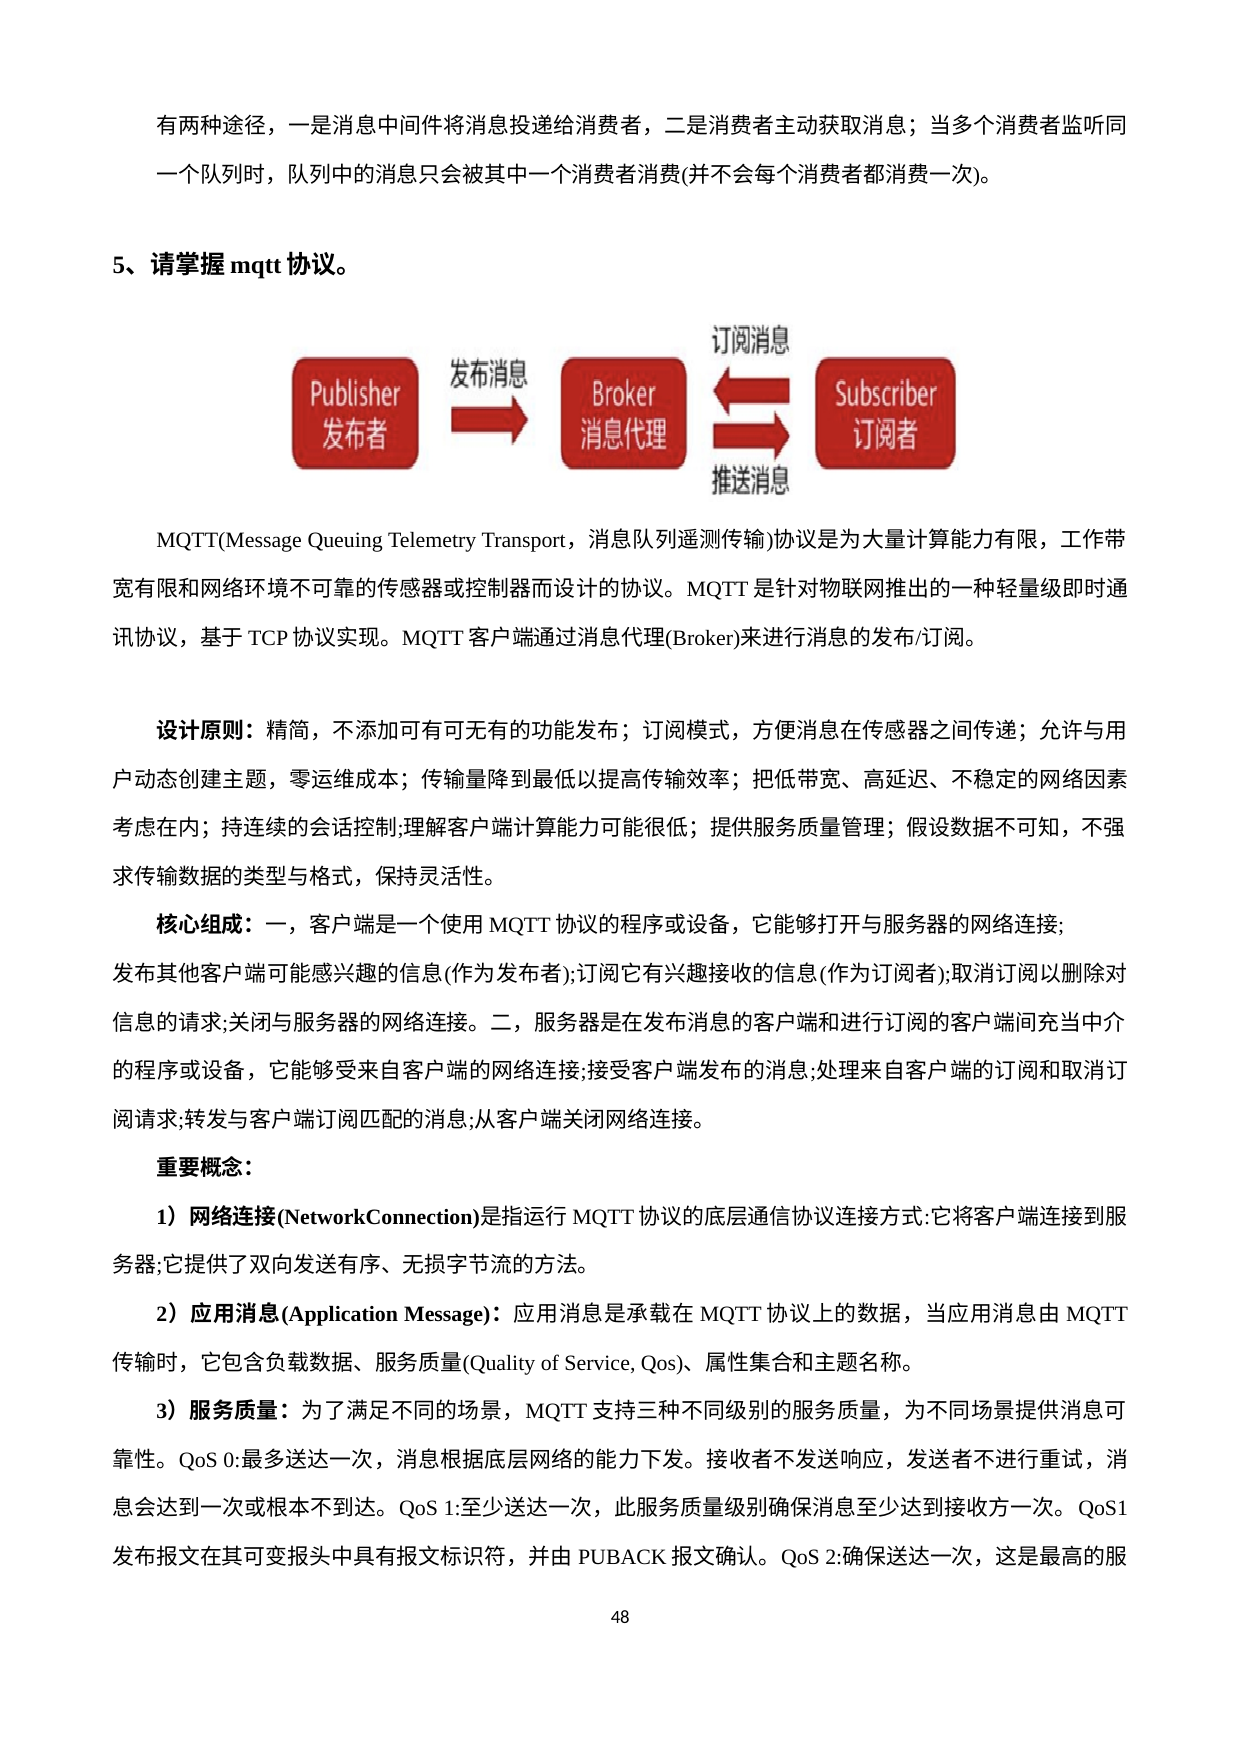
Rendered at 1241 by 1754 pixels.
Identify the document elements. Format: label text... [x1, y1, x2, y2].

text 2）应用消息(Application Message)：应用消息是承载在MQTT协议上的数据，当应用消息由MQTT传输时，它包含负载数据、服务质量(Quality of Service, Qos)、属性集合和主题名称。 [112, 1295, 1128, 1377]
text 发布其他客户端可能感兴趣的信息(作为发布者);订阅它有兴趣接收的信息(作为订阅者);取消订阅以删除对信息的请求;关闭与服务器的网络连接。二，服务器是在发布消息的客户端和进行订阅的客户端间充当中介的程序或设备，它能够受来自客户端的网络连接;接受客户端发布的消息;处理来自客户端的订阅和取消订阅请求;转发与客户端订阅匹配的消息;从客户端关闭网络连接。 [112, 955, 1128, 1134]
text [156, 108, 1128, 189]
picture [251, 313, 989, 502]
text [112, 1392, 1128, 1571]
text MQTT(Message Queuing Telemetry Transport，消息队列遥测传输)协议是为大量计算能力有限，工作带宽有限和网络环境不可靠的传感器或控制器而设计的协议。MQTT是针对物联网推出的一种轻量级即时通讯协议，基于TCP协议实现。MQTT客户端通过消息代理(Broker)来进行消息的发布/订阅。 [112, 522, 1128, 652]
text 1）网络连接(NetworkConnection)是指运行MQTT协议的底层通信协议连接方式:它将客户端连接到服务器;它提供了双向发送有序、无损字节流的方法。 [112, 1198, 1128, 1279]
text 核心组成：一，客户端是一个使用MQTT协议的程序或设备，它能够打开与服务器的网络连接; [112, 907, 1128, 939]
text 5、请掌握mqtt协议。 [112, 230, 1128, 295]
text 设计原则：精简，不添加可有可无有的功能发布；订阅模式，方便消息在传感器之间传递；允许与用户动态创建主题，零运维成本；传输量降到最低以提高传输效率；把低带宽、高延迟、不稳定的网络因素考虑在内；持连续的会话控制;理解客户端计算能力可能很低；提供服务质量管理；假设数据不可知，不强求传输数据的类型与格式，保持灵活性。 [112, 712, 1128, 891]
text 重要概念： [112, 1150, 1128, 1182]
